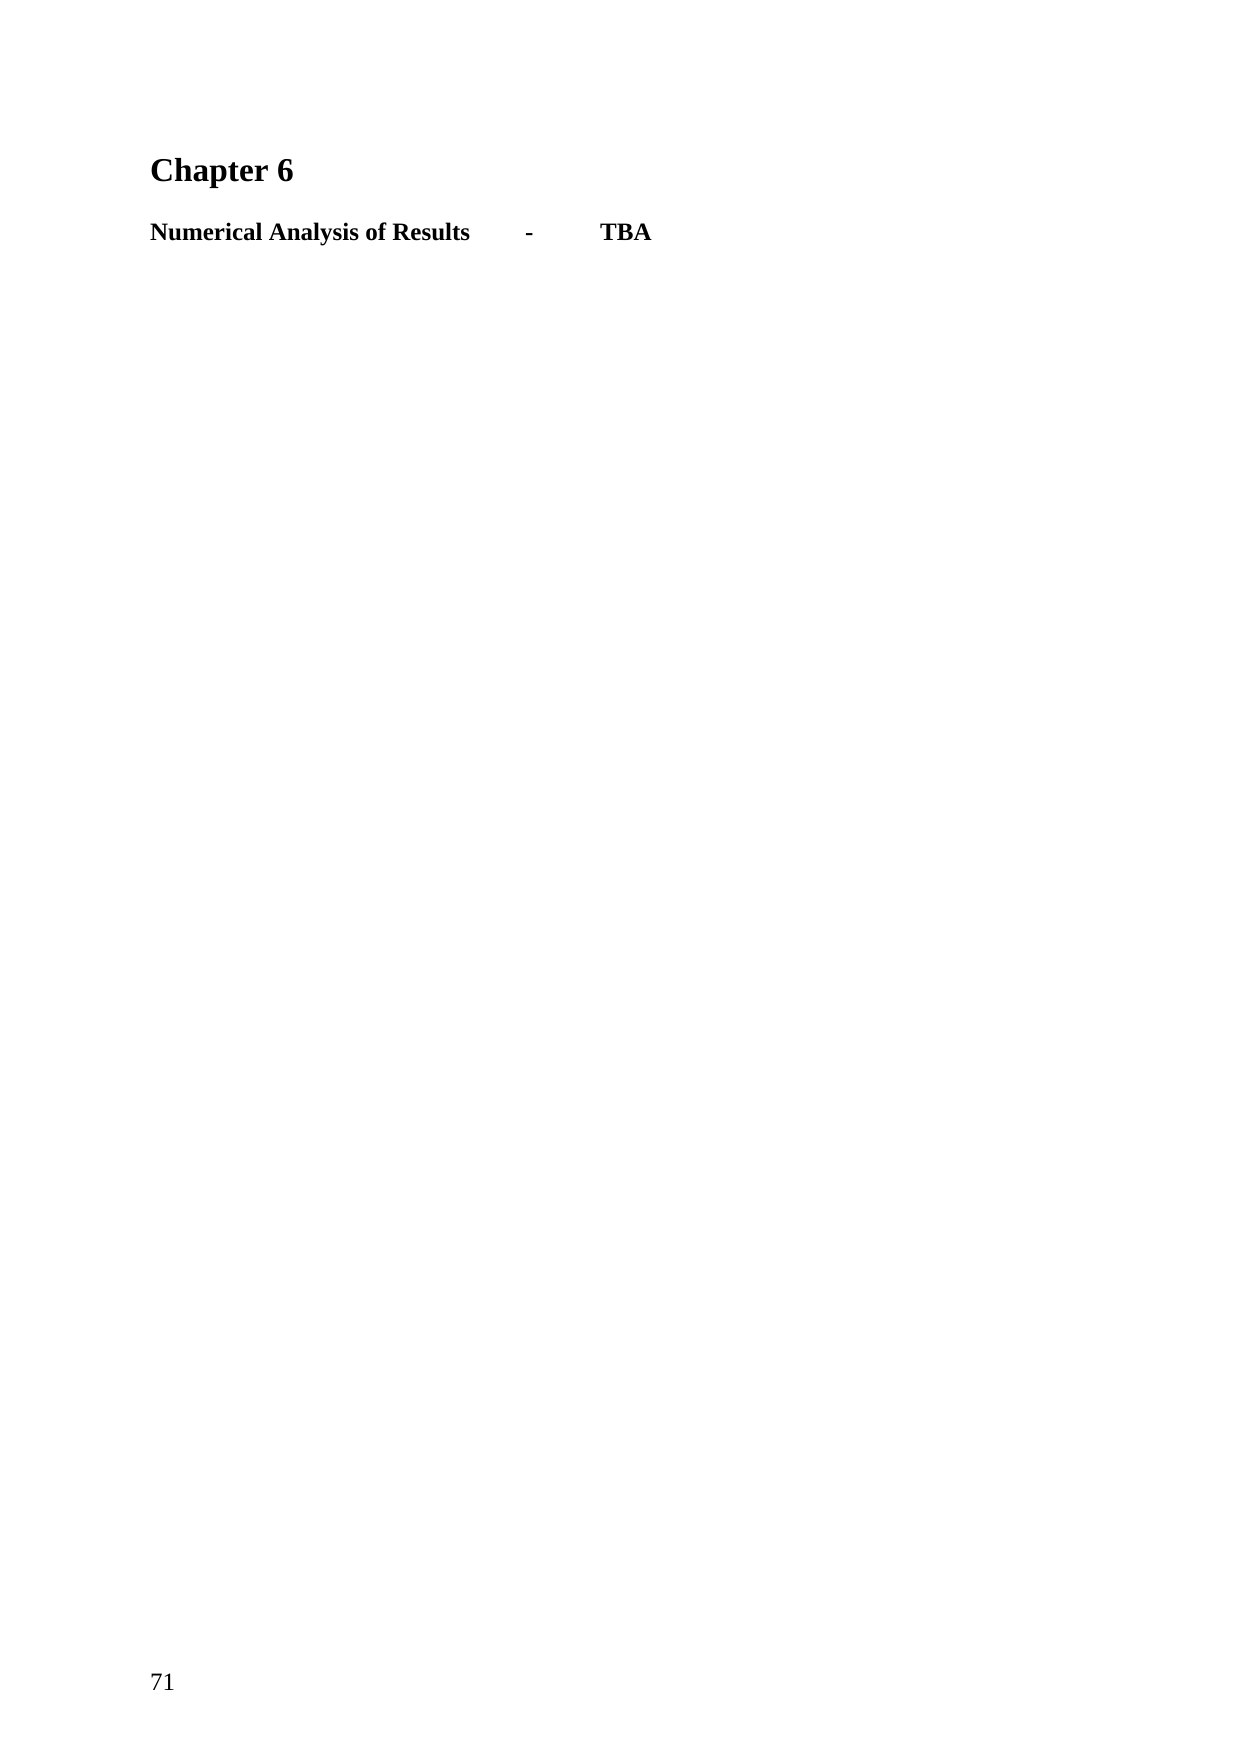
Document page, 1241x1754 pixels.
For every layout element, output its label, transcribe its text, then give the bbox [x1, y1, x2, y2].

text Numerical Analysis of Results - TBA [150, 217, 1090, 246]
text Chapter 6 [150, 150, 1090, 188]
